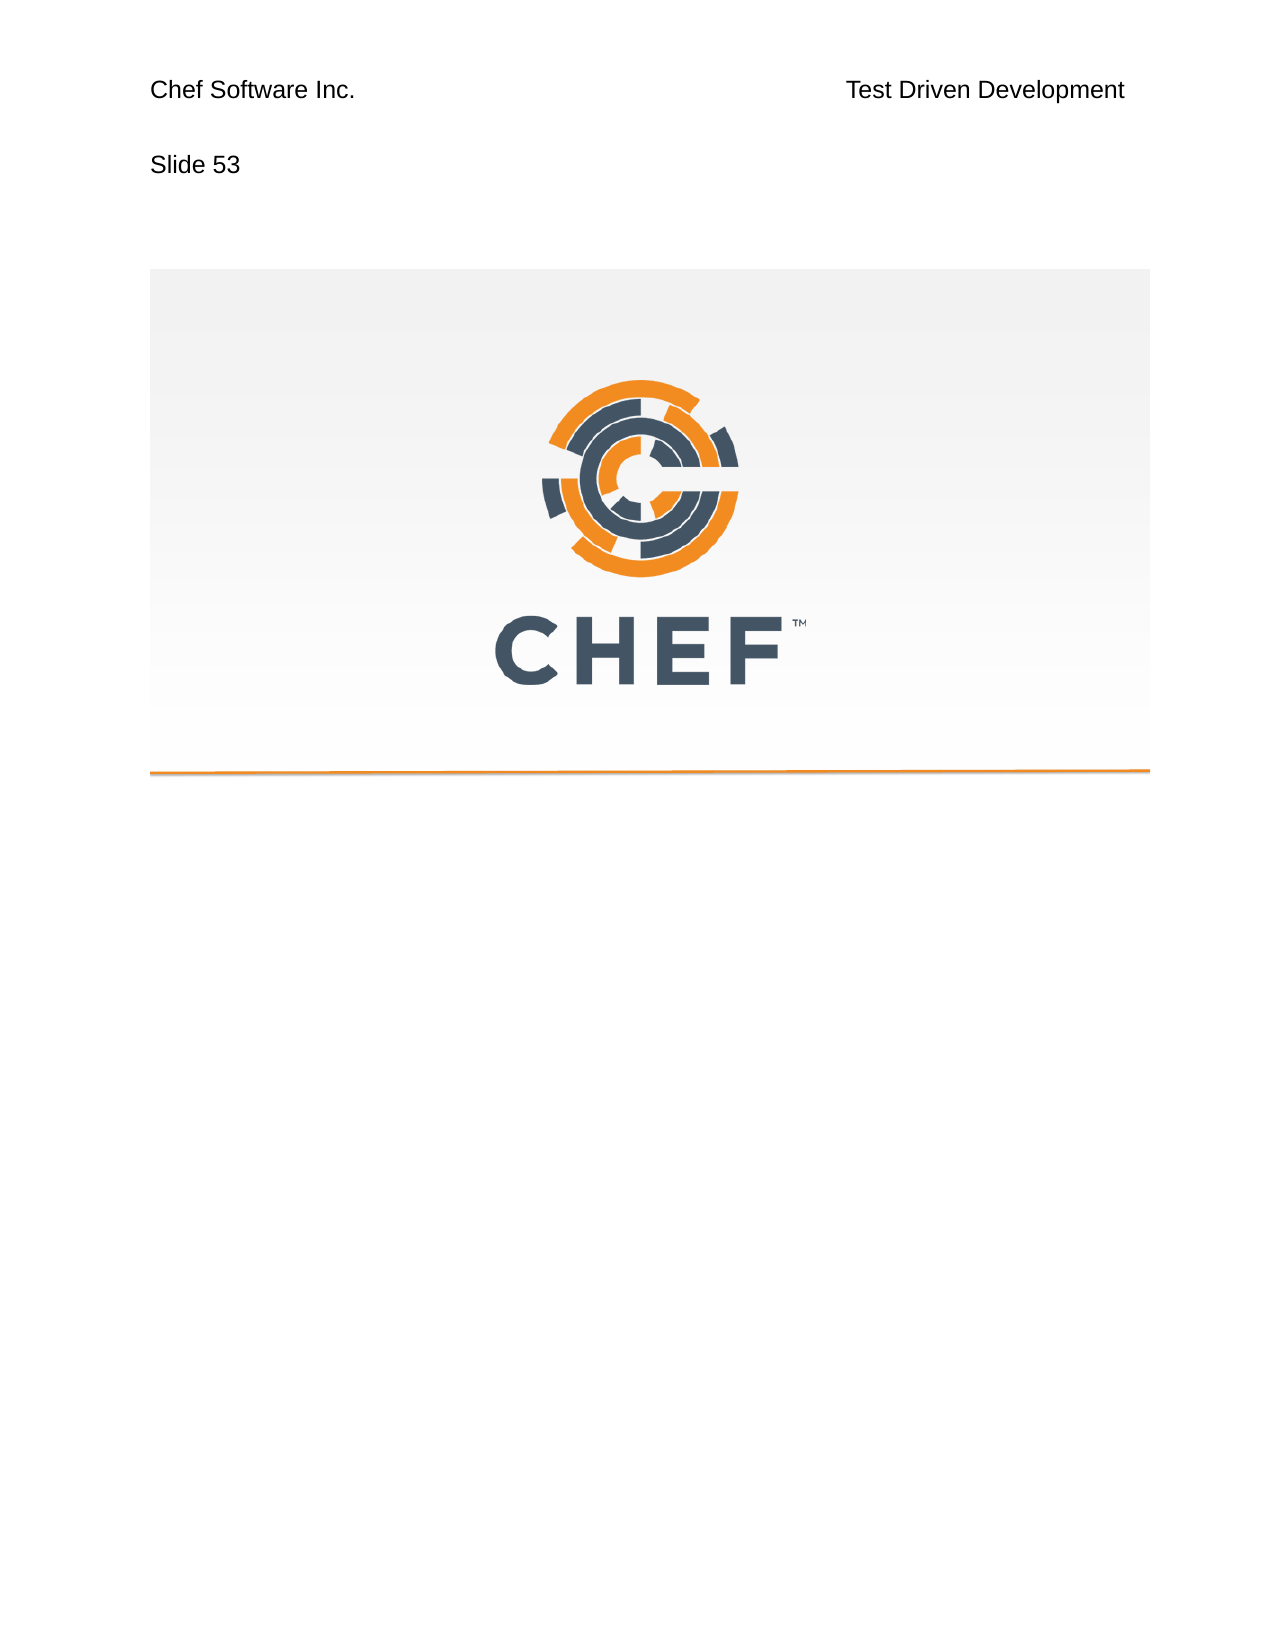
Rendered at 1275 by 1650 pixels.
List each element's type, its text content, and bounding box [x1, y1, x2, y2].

text Slide 53 [150, 150, 1125, 179]
